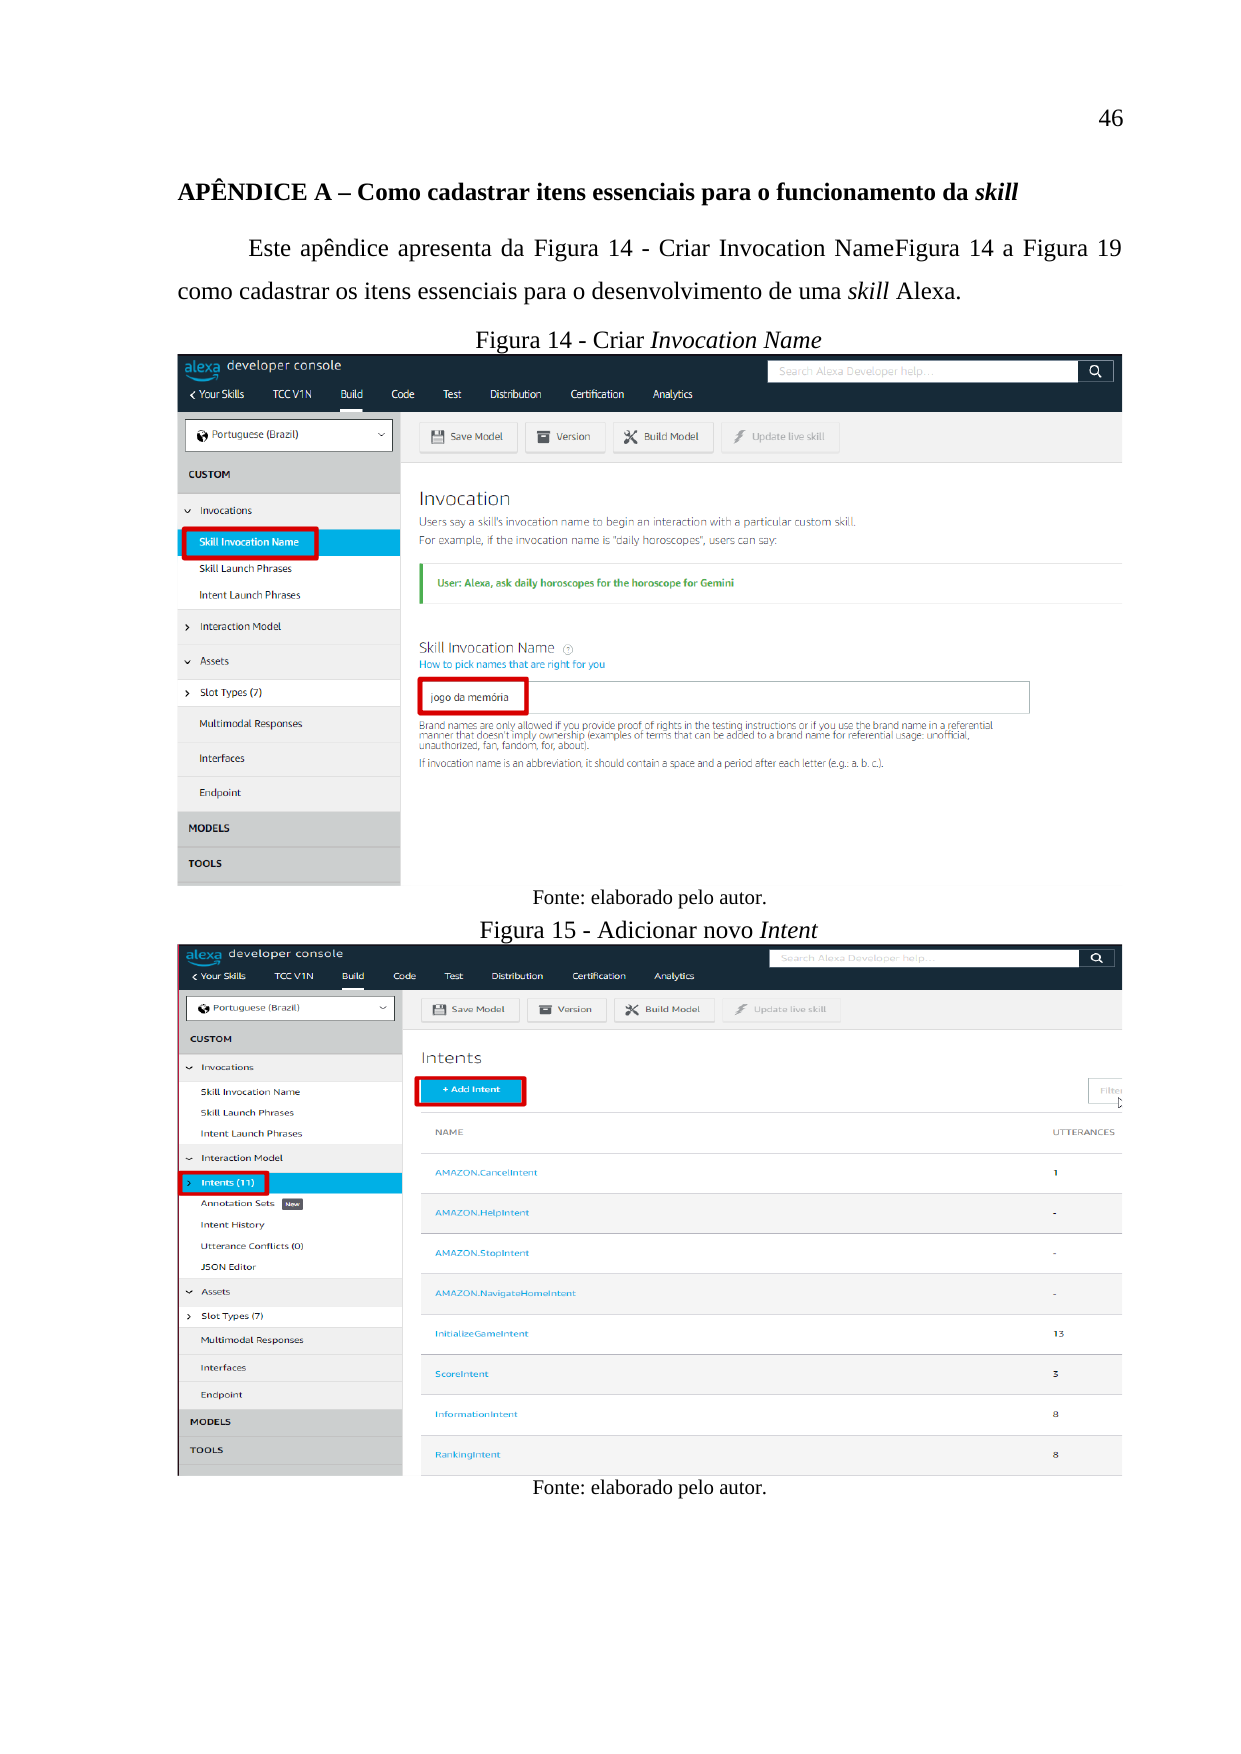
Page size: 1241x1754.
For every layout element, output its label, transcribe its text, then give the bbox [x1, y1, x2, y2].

text Este apêndice apresenta da Figura 14 a Figura 19 como cadastrar os itens essenciais para o desenvolvimento de uma skill Alexa. [177, 233, 1122, 305]
text Fonte: elaborado pelo autor. [177, 886, 1122, 909]
text Figura 15 - Adicionar novo Intent [177, 915, 1122, 944]
picture [177, 354, 1123, 886]
text Fonte: elaborado pelo autor. [177, 1476, 1122, 1499]
text APÊNDICE A – Como cadastrar itens essenciais para o funcionamento da skill [177, 177, 1122, 206]
picture [177, 944, 1123, 1476]
text Figura 14 - Criar Invocation Name [177, 325, 1122, 354]
